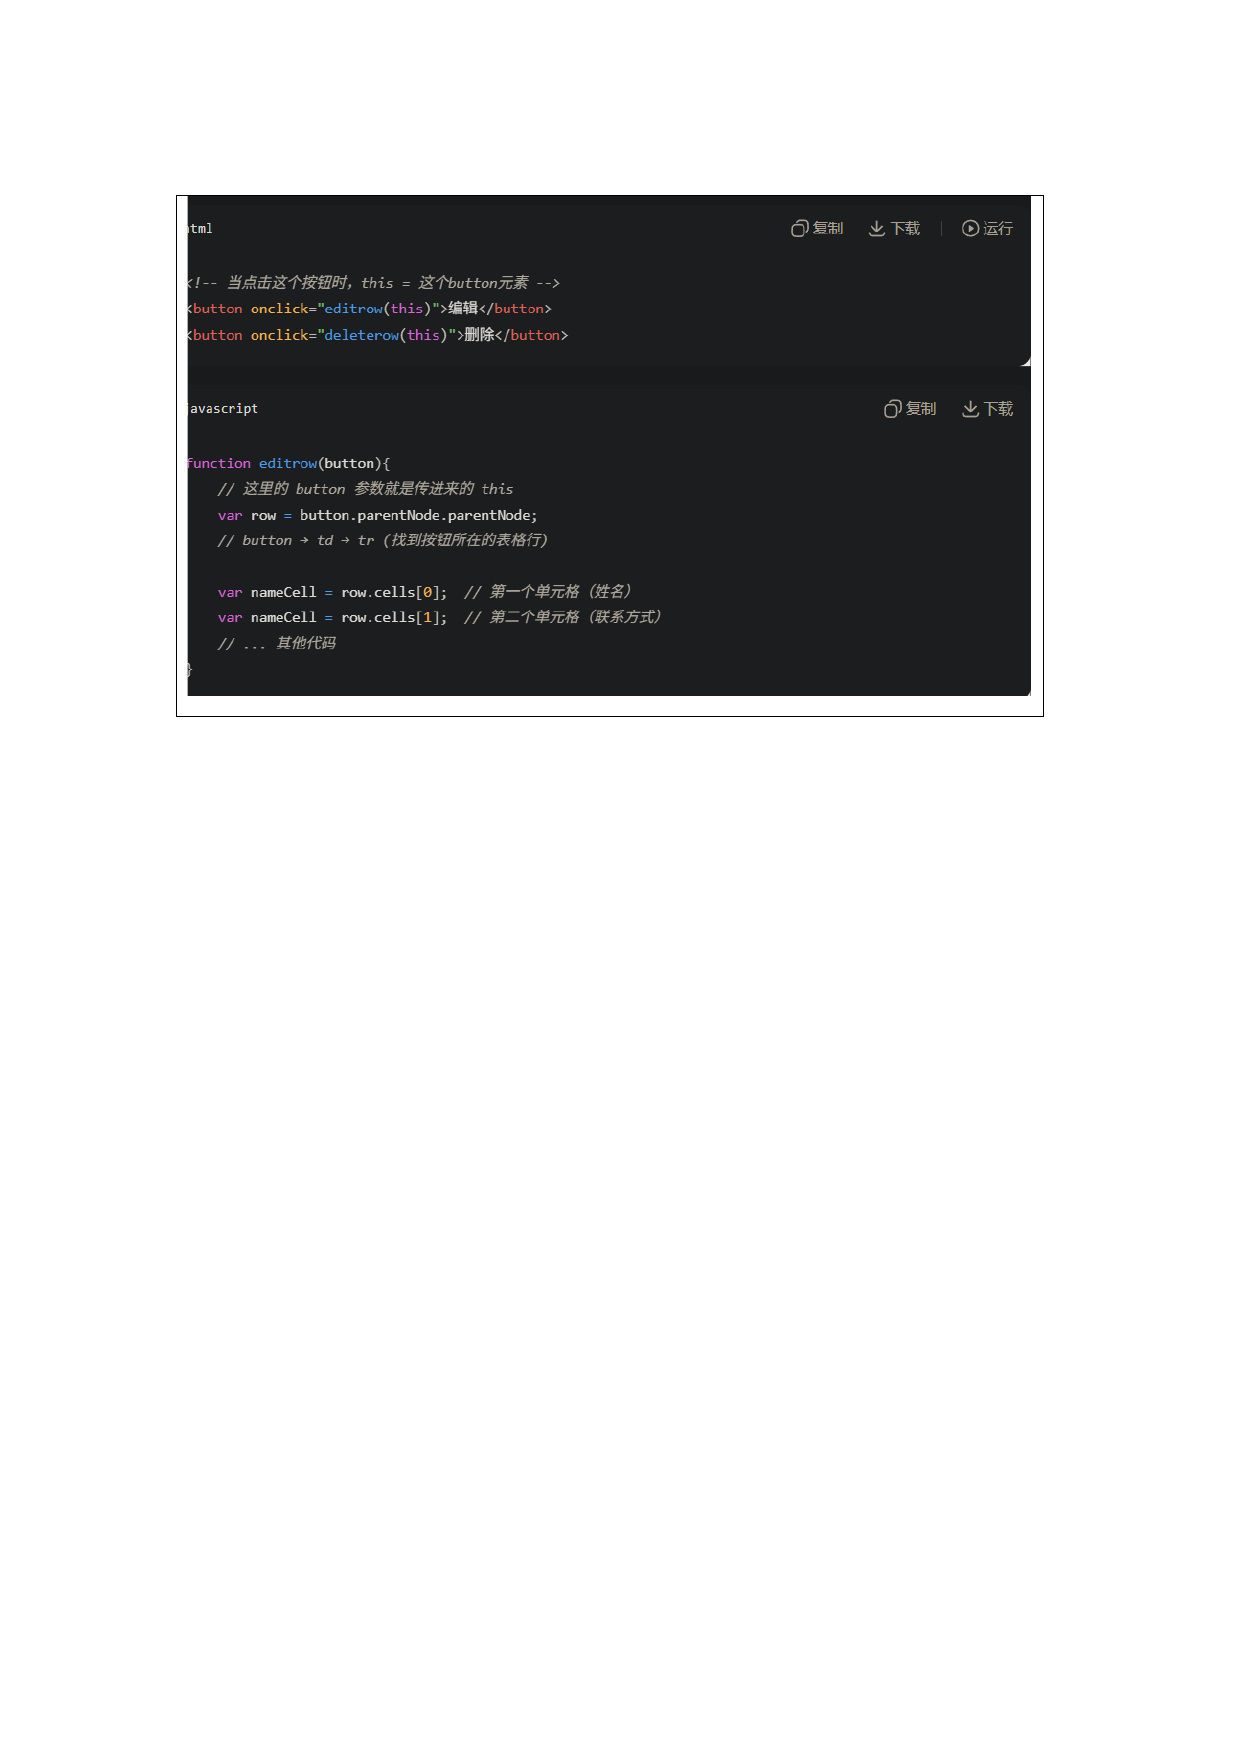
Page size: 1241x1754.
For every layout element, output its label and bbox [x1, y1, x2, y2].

picture [187, 196, 1031, 696]
table_header [177, 196, 1043, 716]
